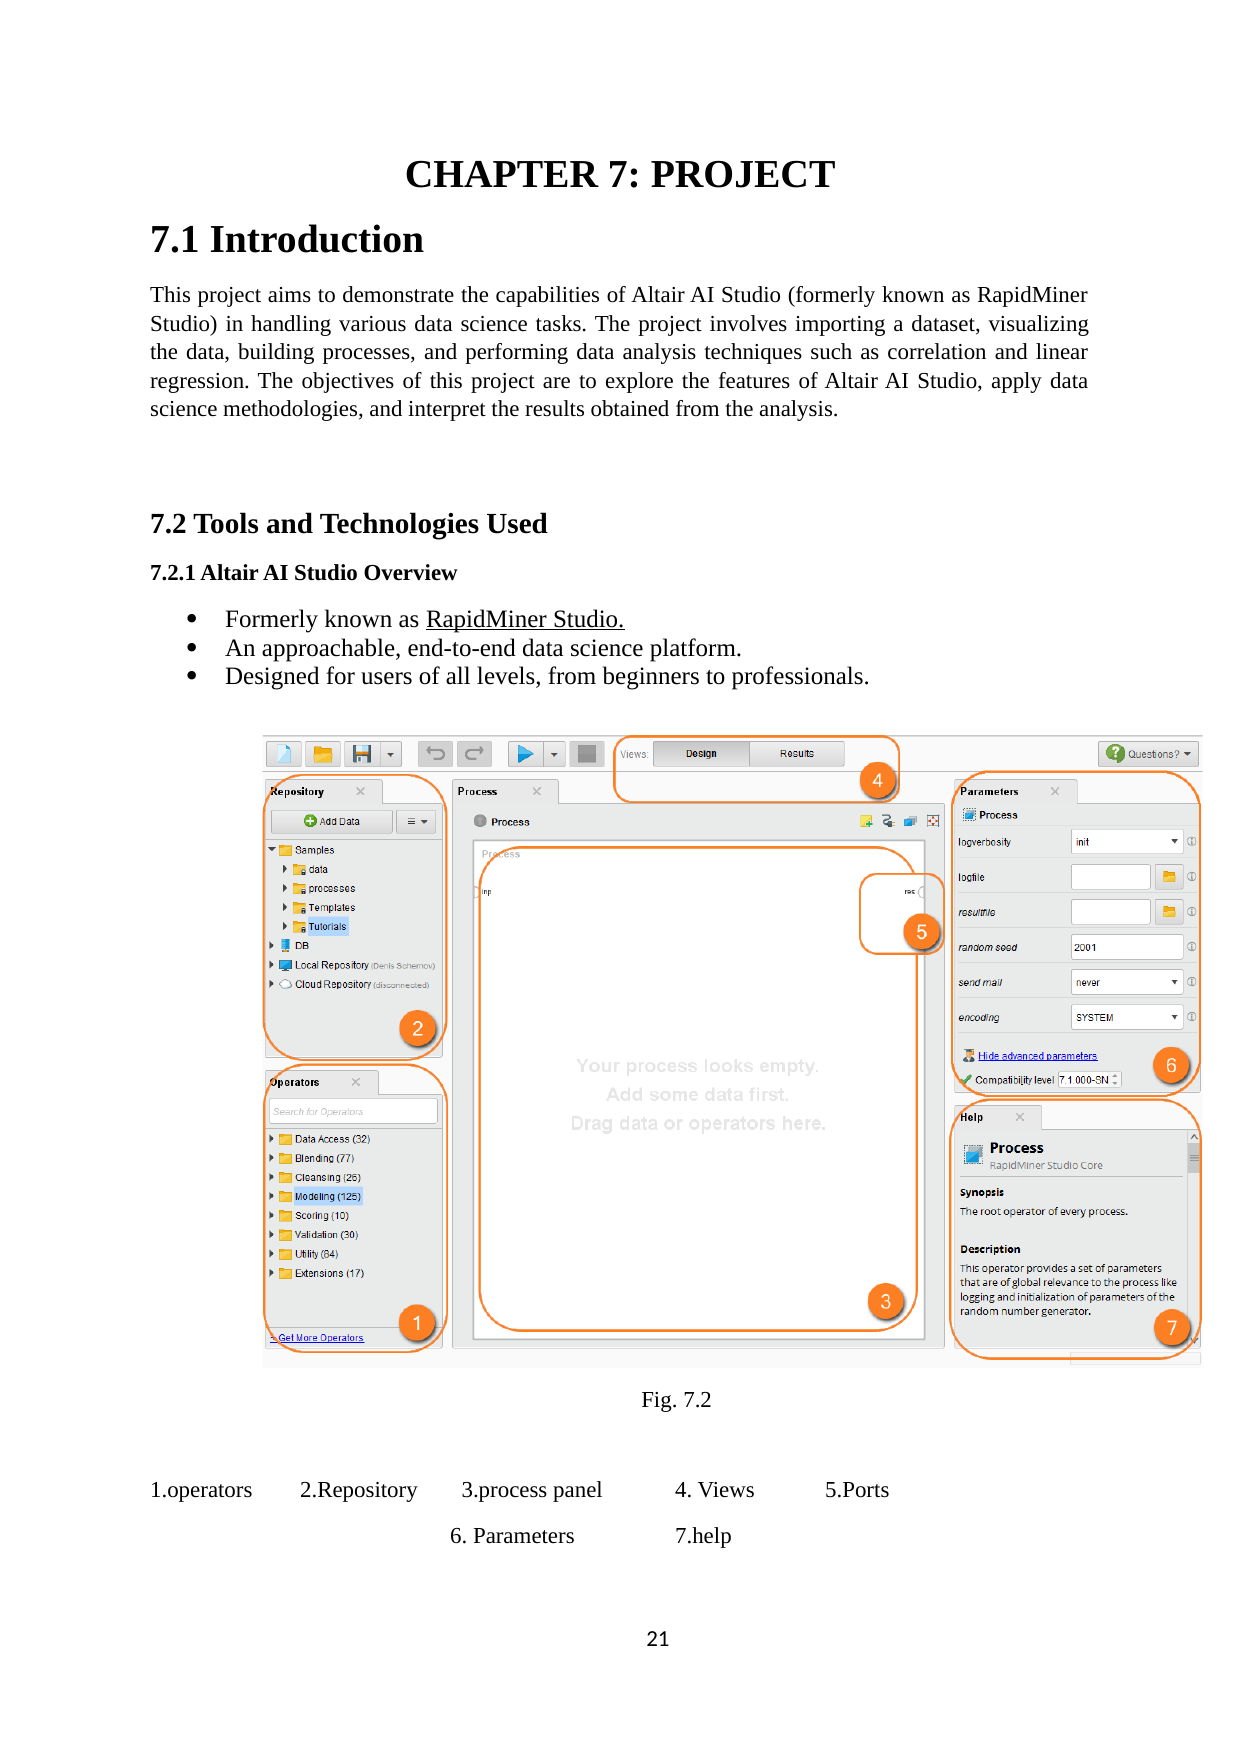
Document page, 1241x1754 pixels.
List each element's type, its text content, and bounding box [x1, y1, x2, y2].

list Designed for users of all levels, from beginners to professionals. [187, 661, 1090, 690]
text 6. Parameters 7.help [375, 1522, 1090, 1548]
picture [262, 735, 1203, 1368]
text Fig. 7.2 [262, 1386, 1090, 1413]
text This project aims to demonstrate the capabilities of Altair AI Studio (formerly known as RapidMiner Studio) in handling various data science tasks. The project involves importing a dataset, visualizing the data, building processes, and performing data analysis techniques such as correlation and linear regression. The objectives of this project are to explore the features of Altair AI Studio, apply data science methodologies, and interpret the results obtained from the analysis. [150, 281, 1090, 422]
text 7.2 Tools and Technologies Used [150, 506, 1090, 539]
text CHAPTER 7: PROJECT [150, 150, 1090, 196]
list Formerly known as RapidMiner Studio. [187, 604, 1090, 633]
list An approachable, end-to-end data science platform. [187, 633, 1090, 661]
text 7.1 Introduction [150, 216, 1090, 261]
text 1.operators 2.Repository 3.process panel 4. Views 5.Ports [150, 1477, 1090, 1503]
text 7.2.1 Altair AI Studio Overview [150, 559, 1090, 585]
